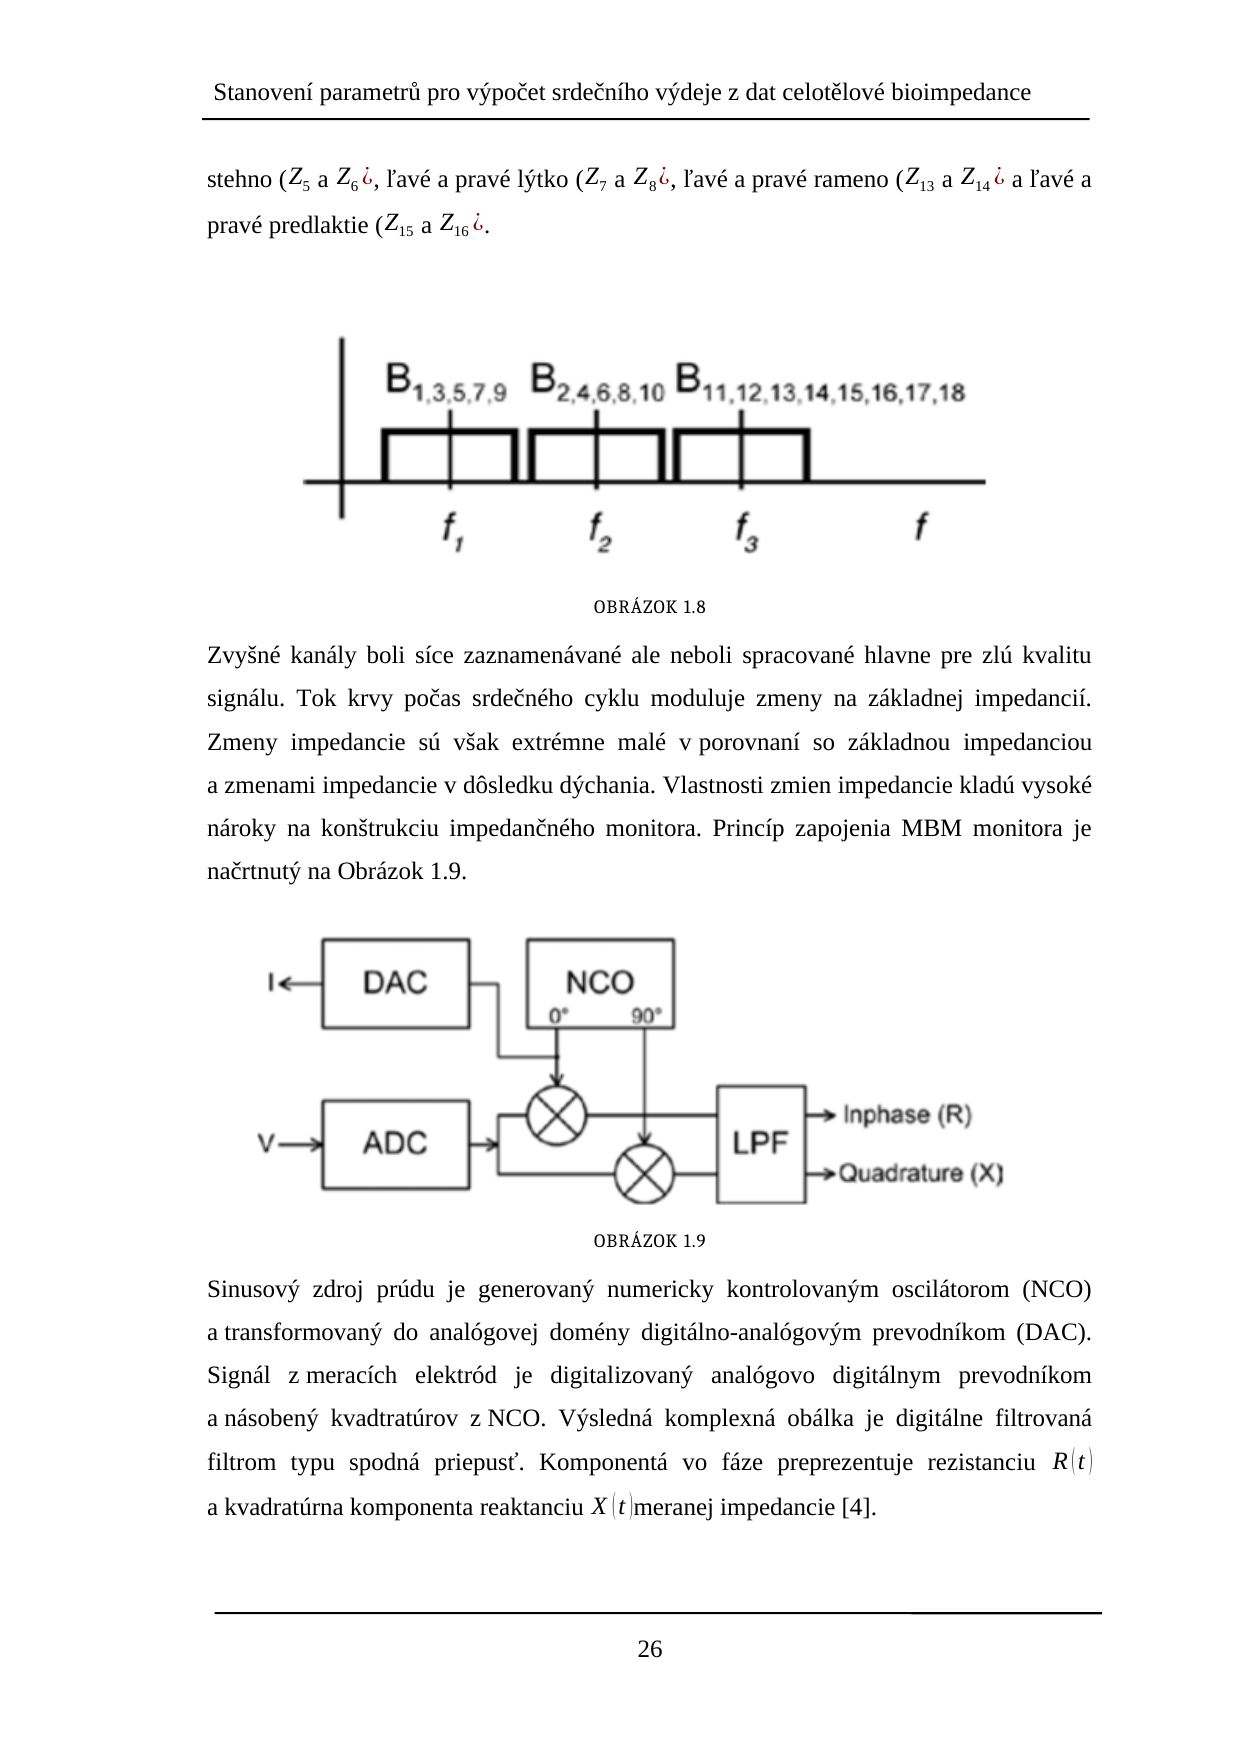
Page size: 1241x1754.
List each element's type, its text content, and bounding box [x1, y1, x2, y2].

text Sinusový zdroj prúdu je generovaný numericky kontrolovaným oscilátorom (NCO) a transformovaný do analógovej domény digitálno-analógovým prevodníkom (DAC). Signál z meracích elektród je digitalizovaný analógovo digitálnym prevodníkom a násobený kvadtratúrov z NCO. Výsledná komplexná obálka je digitálne filtrovaná filtrom typu spodná priepusť. Komponentá vo fáze preprezentuje rezistanciu a kvadratúrna komponenta reaktanciu meranej impedancie [4]. [207, 1274, 1092, 1522]
picture [267, 297, 1033, 583]
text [207, 163, 1092, 240]
picture [257, 899, 1043, 1216]
